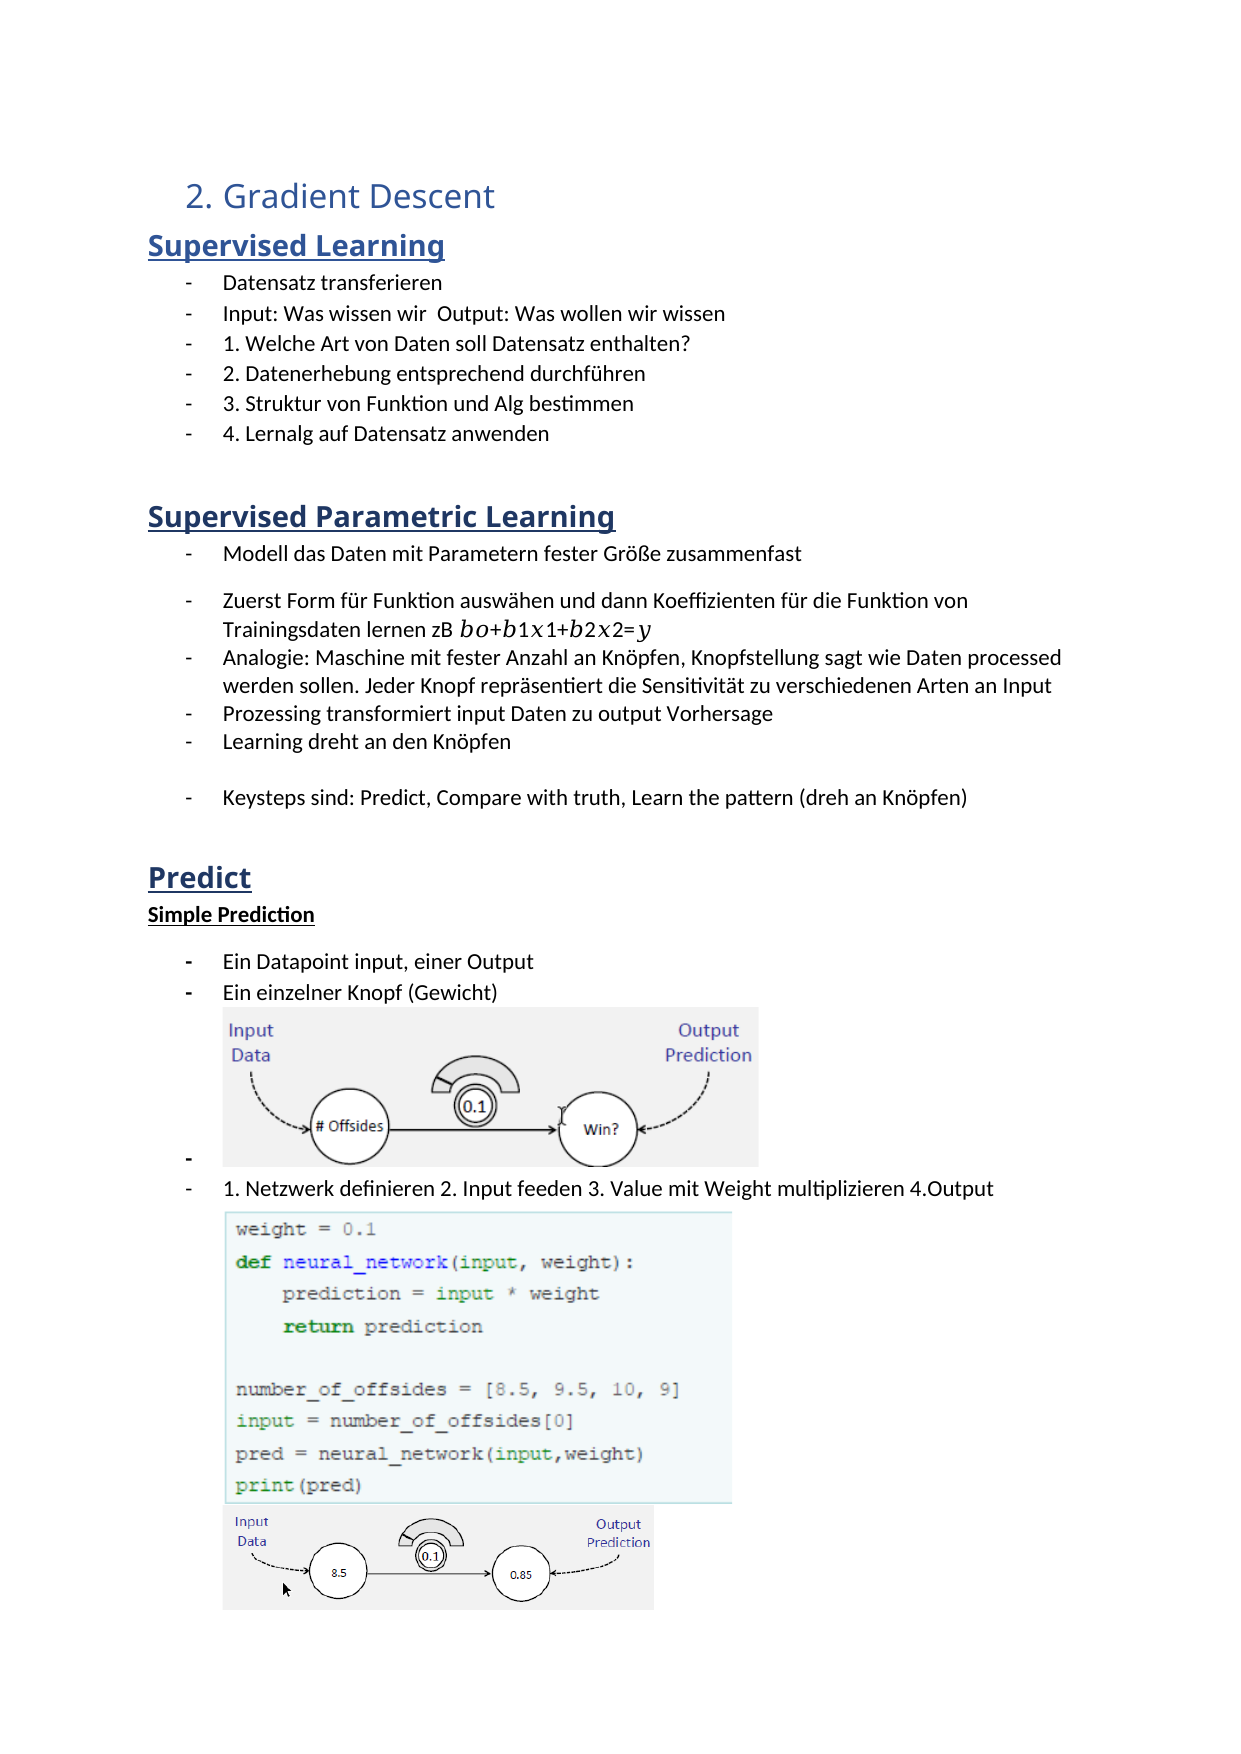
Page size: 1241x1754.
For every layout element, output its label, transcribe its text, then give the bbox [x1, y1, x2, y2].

picture [222, 1007, 759, 1167]
list Ein einzelner Knopf (Gewicht) [185, 978, 1093, 1006]
subtitle Supervised Learning [148, 226, 1093, 265]
list 1. Netzwerk definieren 2. Input feeden 3. Value mit Weight multiplizieren 4.Output [185, 1174, 1093, 1202]
list Modell das Daten mit Parametern fester Größe zusammenfast [185, 539, 1093, 567]
list Keysteps sind: Predict, Compare with truth, Learn the pattern (dreh an Knöpfen) [185, 783, 1093, 811]
picture [222, 1204, 733, 1504]
list 4. Lernalg auf Datensatz anwenden [185, 419, 1093, 448]
list Learning dreht an den Knöpfen [185, 727, 1093, 755]
picture [222, 1505, 654, 1610]
subtitle Gradient Descent [185, 173, 1093, 218]
subtitle Predict [148, 858, 1093, 897]
list Zuerst Form für Funktion auswähen und dann Koeffizienten für die Funktion von Trainingsdaten lernen zB 𝑏𝑜+𝑏1𝑥1+𝑏2𝑥2=𝑦 [185, 586, 1093, 643]
list Analogie: Maschine mit fester Anzahl an Knöpfen, Knopfstellung sagt wie Daten processed werden sollen. Jeder Knopf repräsentiert die Sensitivität zu verschiedenen Arten an Input [185, 643, 1093, 699]
text Simple Prediction [148, 901, 1093, 929]
list Prozessing transformiert input Daten zu output Vorhersage [185, 699, 1093, 727]
list Datensatz transferieren [185, 268, 1093, 297]
list Ein Datapoint input, einer Output [185, 947, 1093, 976]
subtitle Supervised Parametric Learning [148, 497, 1093, 536]
list Input: Was wissen wir Output: Was wollen wir wissen [185, 299, 1093, 327]
list 3. Struktur von Funktion und Alg bestimmen [185, 389, 1093, 417]
list 1. Welche Art von Daten soll Datensatz enthalten? [185, 329, 1093, 357]
list 2. Datenerhebung entsprechend durchführen [185, 359, 1093, 387]
